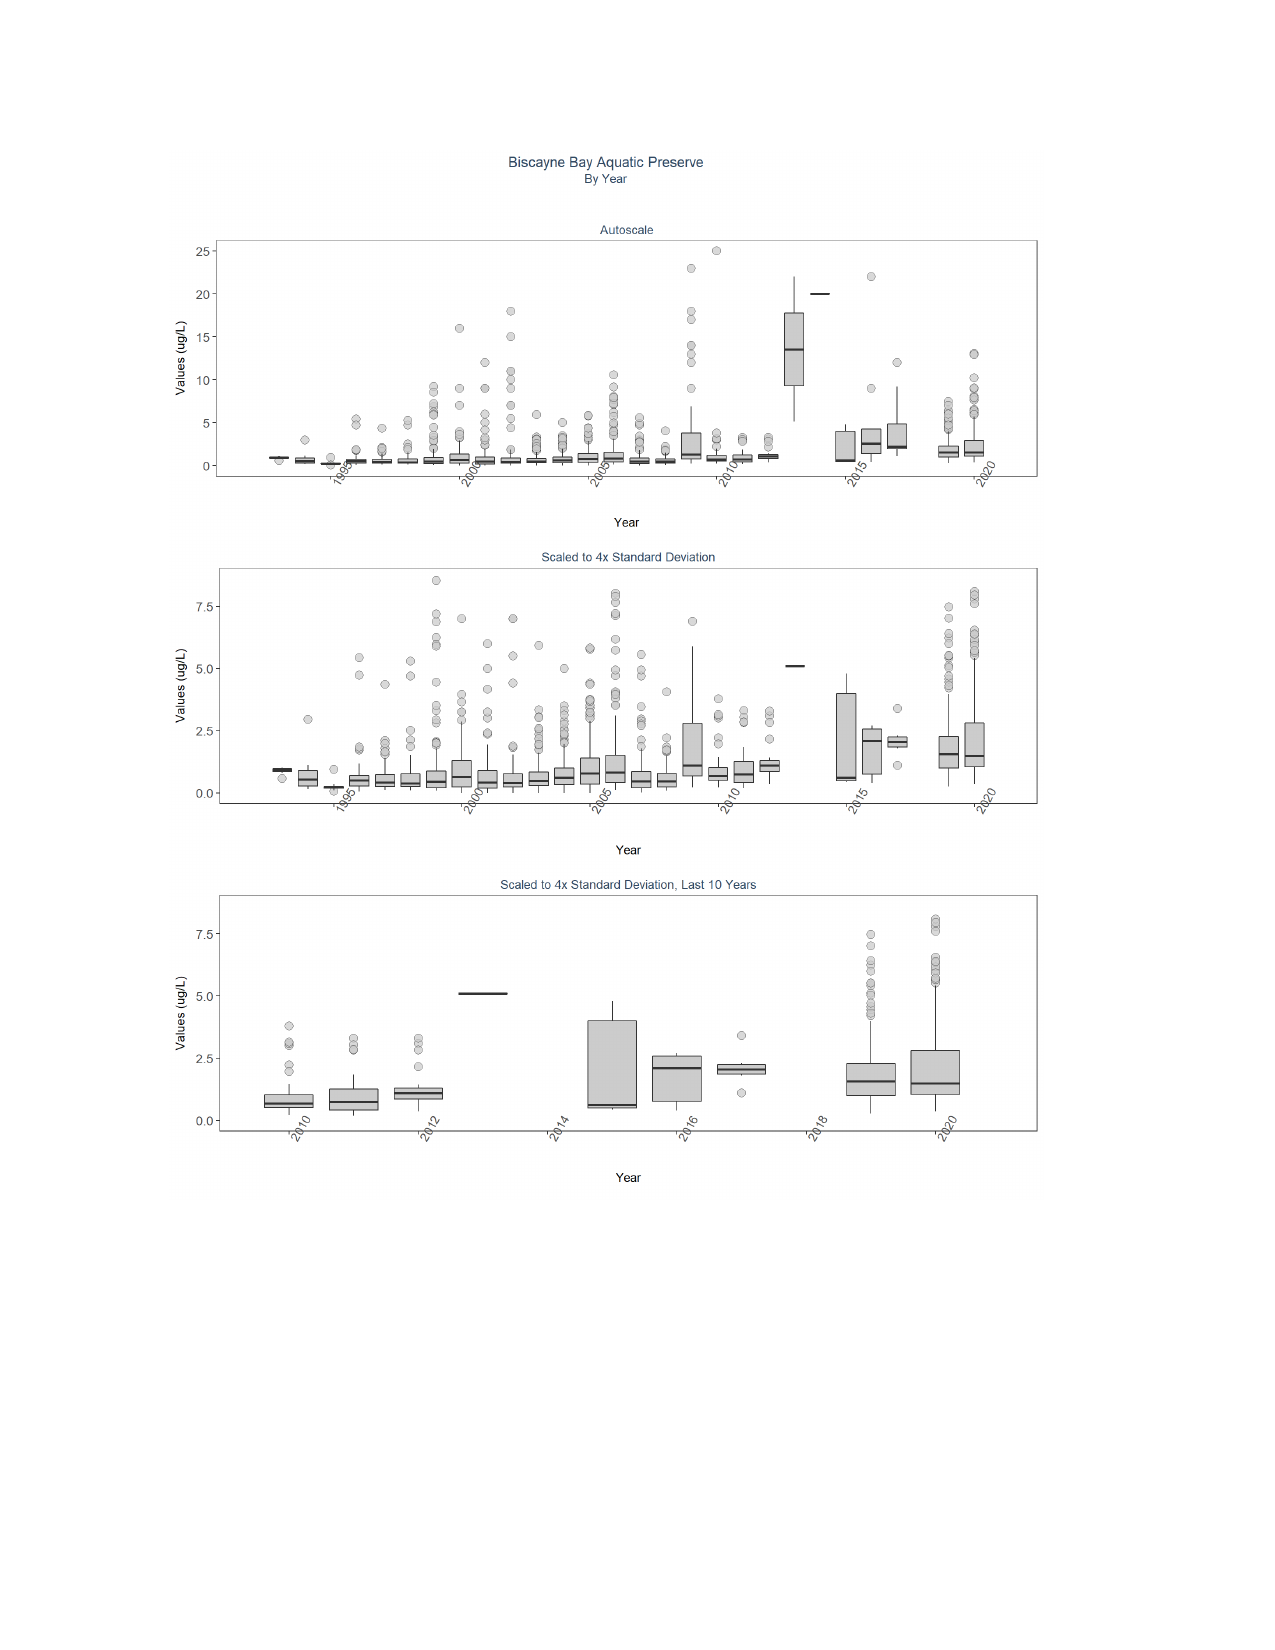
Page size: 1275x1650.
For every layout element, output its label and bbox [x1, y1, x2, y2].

picture [168, 150, 1044, 1200]
